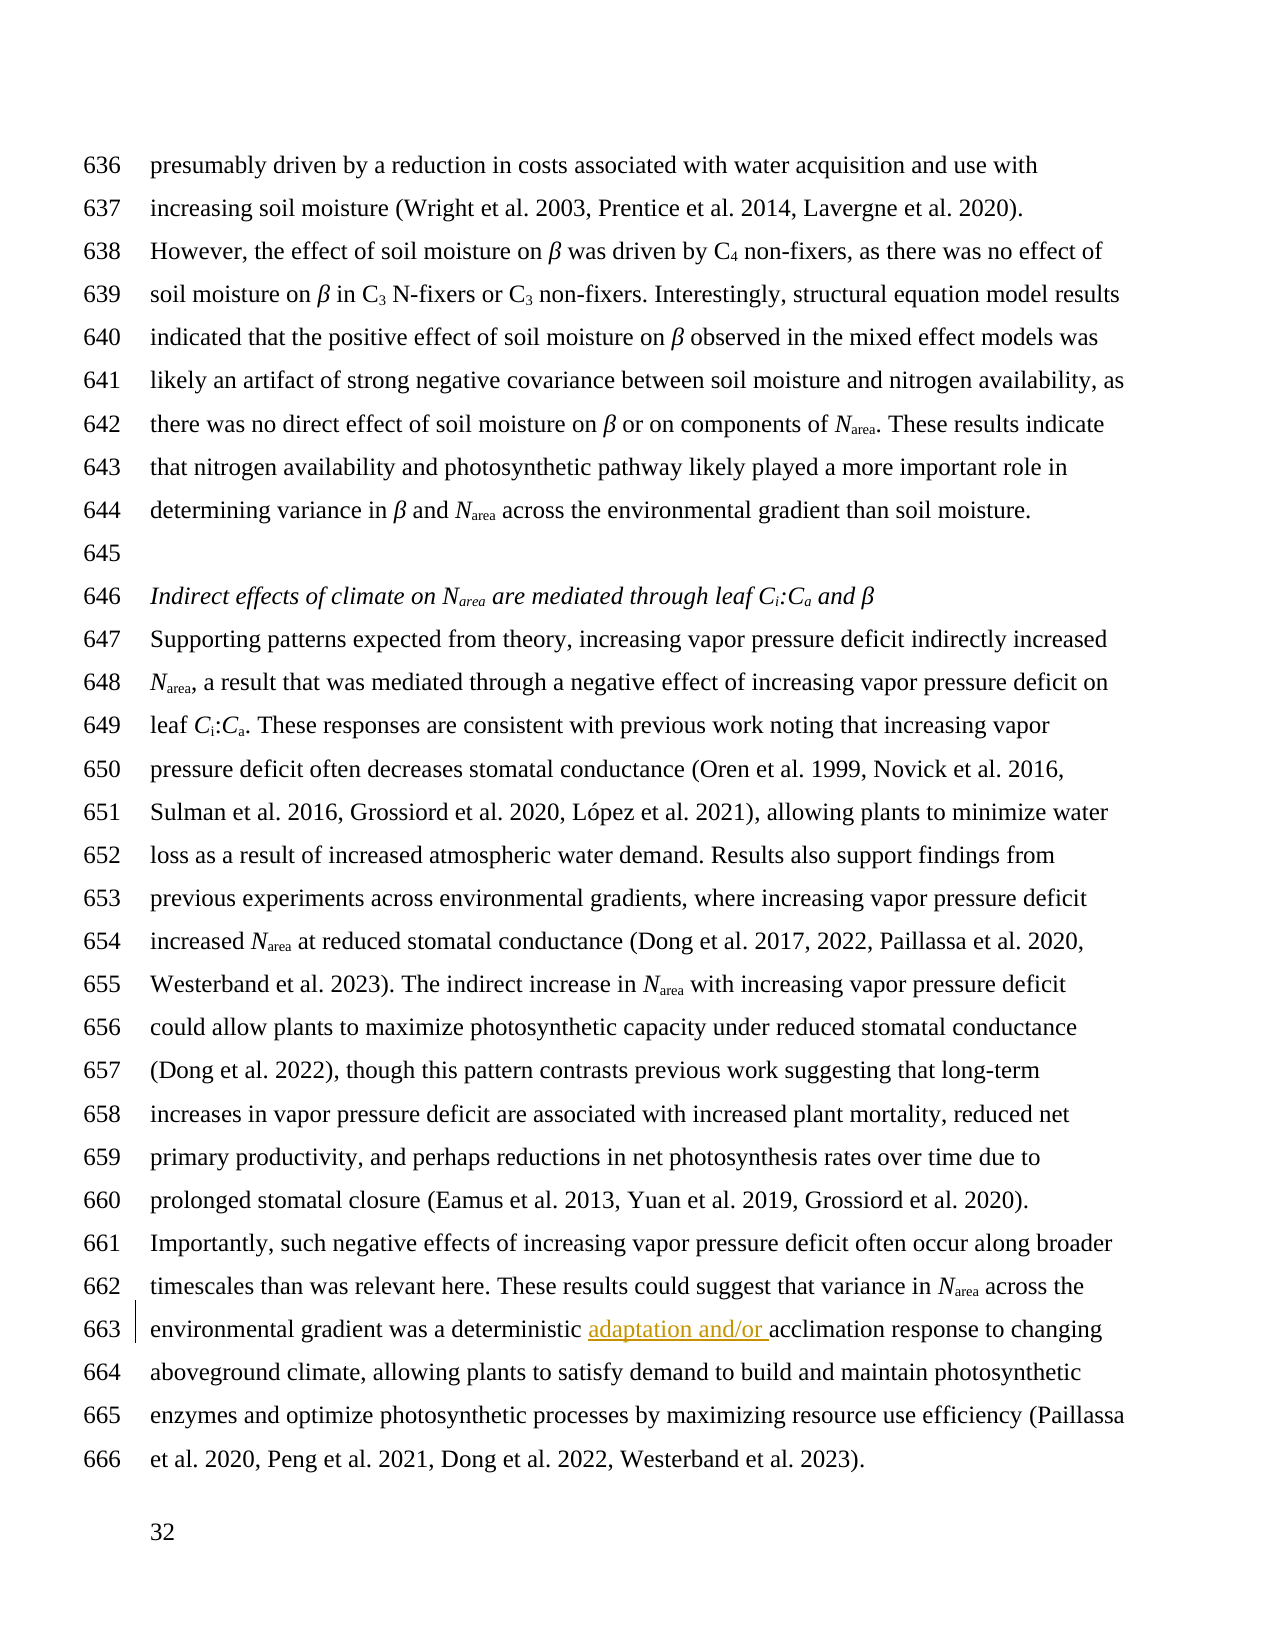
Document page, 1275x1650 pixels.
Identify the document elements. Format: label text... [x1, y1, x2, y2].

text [150, 150, 1125, 524]
text Supporting patterns expected from theory, increasing vapor pressure deficit indirectly increased Narea, a result that was mediated through a negative effect of increasing vapor pressure deficit on leaf Ci:Ca. These responses are consistent with previous work noting that increasing vapor pressure deficit often decreases stomatal conductance (Oren et al. 1999, Novick et al. 2016, Sulman et al. 2016, Grossiord et al. 2020, López et al. 2021), allowing plants to minimize water loss as a result of increased atmospheric water demand. Results also support findings from previous experiments across environmental gradients, where increasing vapor pressure deficit increased Narea at reduced stomatal conductance (Dong et al. 2017, 2022, Paillassa et al. 2020, Westerband et al. 2023). The indirect increase in Narea with increasing vapor pressure deficit could allow plants to maximize photosynthetic capacity under reduced stomatal conductance (Dong et al. 2022), though this pattern contrasts previous work suggesting that long-term increases in vapor pressure deficit are associated with increased plant mortality, reduced net primary productivity, and perhaps reductions in net photosynthesis rates over time due to prolonged stomatal closure (Eamus et al. 2013, Yuan et al. 2019, Grossiord et al. 2020). Importantly, such negative effects of increasing vapor pressure deficit often occur along broader timescales than was relevant here. These results could suggest that variance in Narea across the environmental gradient was a deterministic acclimation response to changing aboveground climate, allowing plants to satisfy demand to build and maintain photosynthetic enzymes and optimize photosynthetic processes by maximizing resource use efficiency (Paillassa et al. 2020, Peng et al. 2021, Dong et al. 2022, Westerband et al. 2023). [150, 624, 1125, 1472]
text Indirect effects of climate on Narea are mediated through leaf Ci:Ca and β [150, 581, 1125, 610]
